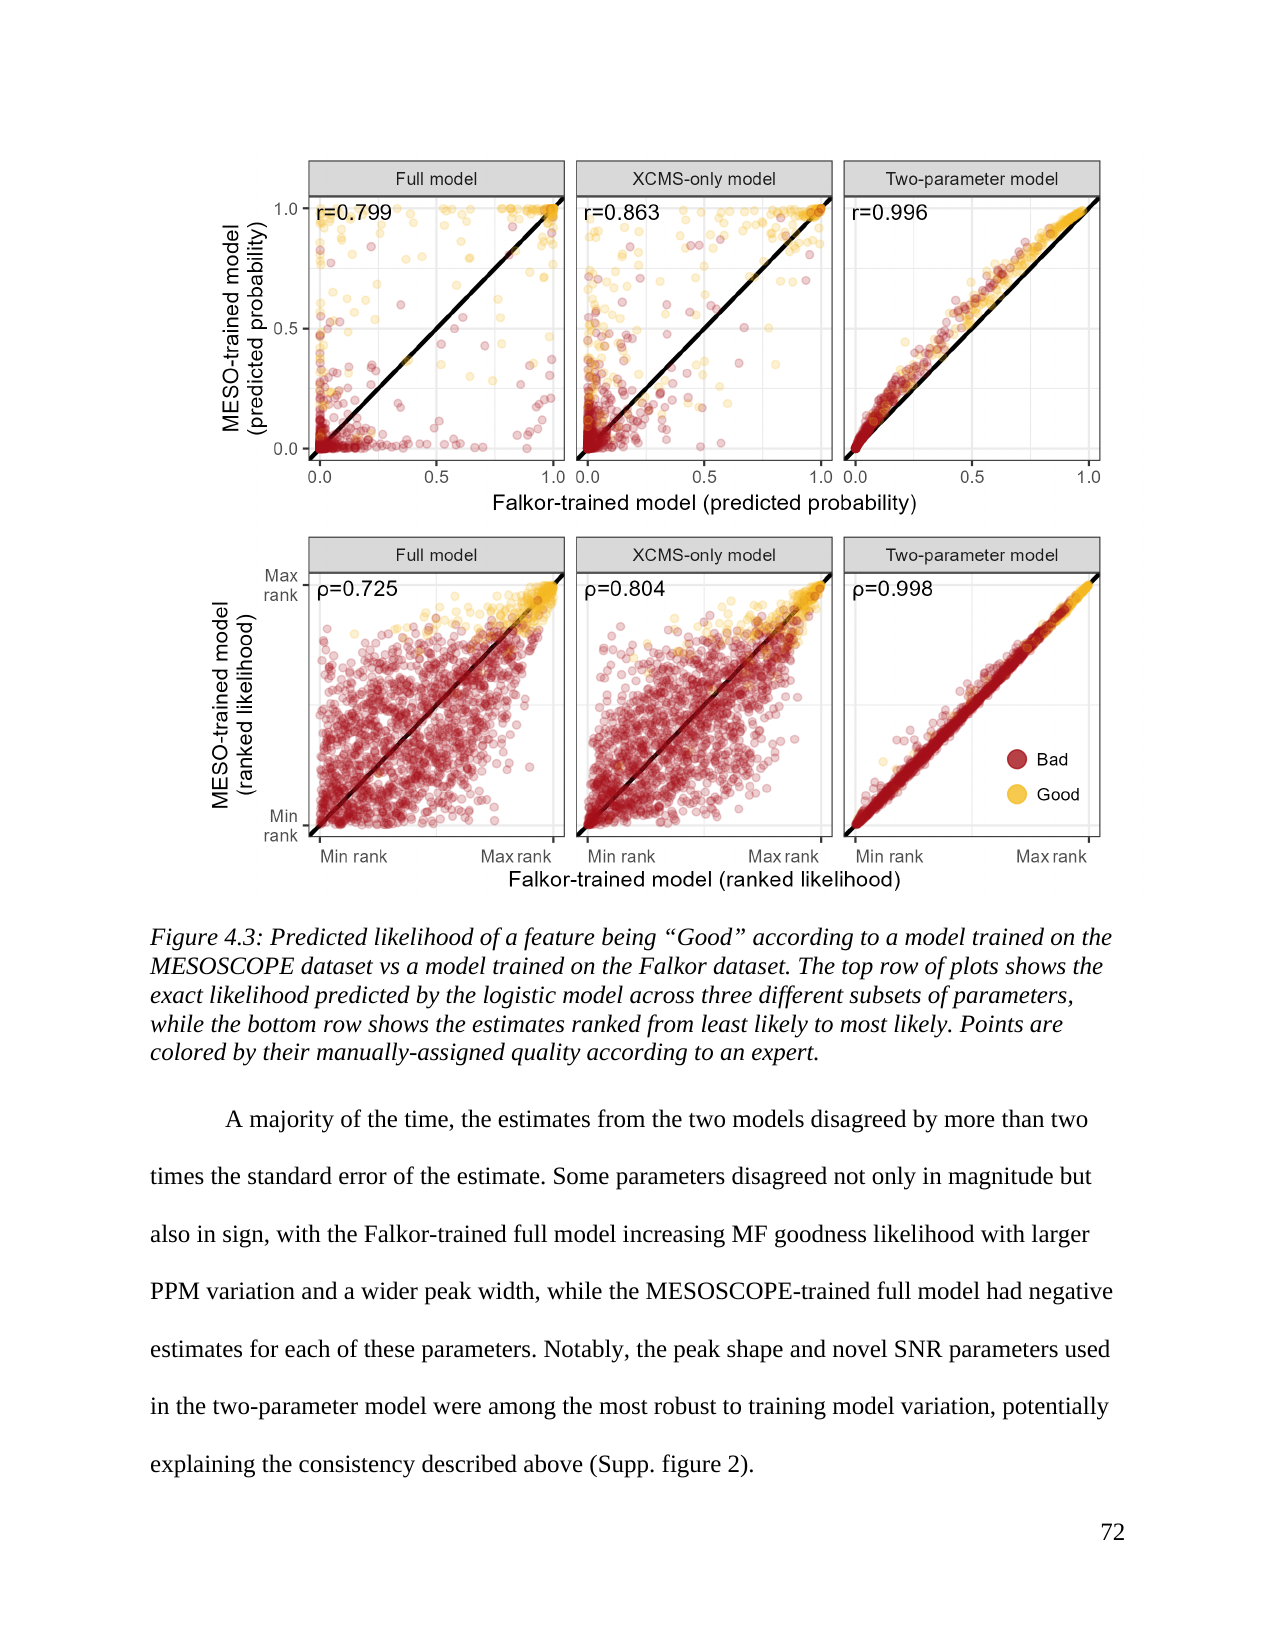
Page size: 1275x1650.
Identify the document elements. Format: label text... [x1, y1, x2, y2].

picture [168, 150, 1144, 902]
text A majority of the time, the estimates from the two models disagreed by more than two times the standard error of the estimate. Some parameters disagreed not only in magnitude but also in sign, with the Falkor-trained full model increasing MF goodness likelihood with larger PPM variation and a wider peak width, while the MESOSCOPE-trained full model had negative estimates for each of these parameters. Notably, the peak shape and novel SNR parameters used in the two-parameter model were among the most robust to training model variation, potentially explaining the consistency described above (Supp. figure 2). [150, 1104, 1125, 1477]
text Figure 4.3: Predicted likelihood of a feature being “Good” according to a model trained on the MESOSCOPE dataset vs a model trained on the Falkor dataset. The top row of plots shows the exact likelihood predicted by the logistic model across three different subsets of parameters, while the bottom row shows the estimates ranked from least likely to most likely. Points are colored by their manually-assigned quality according to an expert. [150, 922, 1125, 1066]
